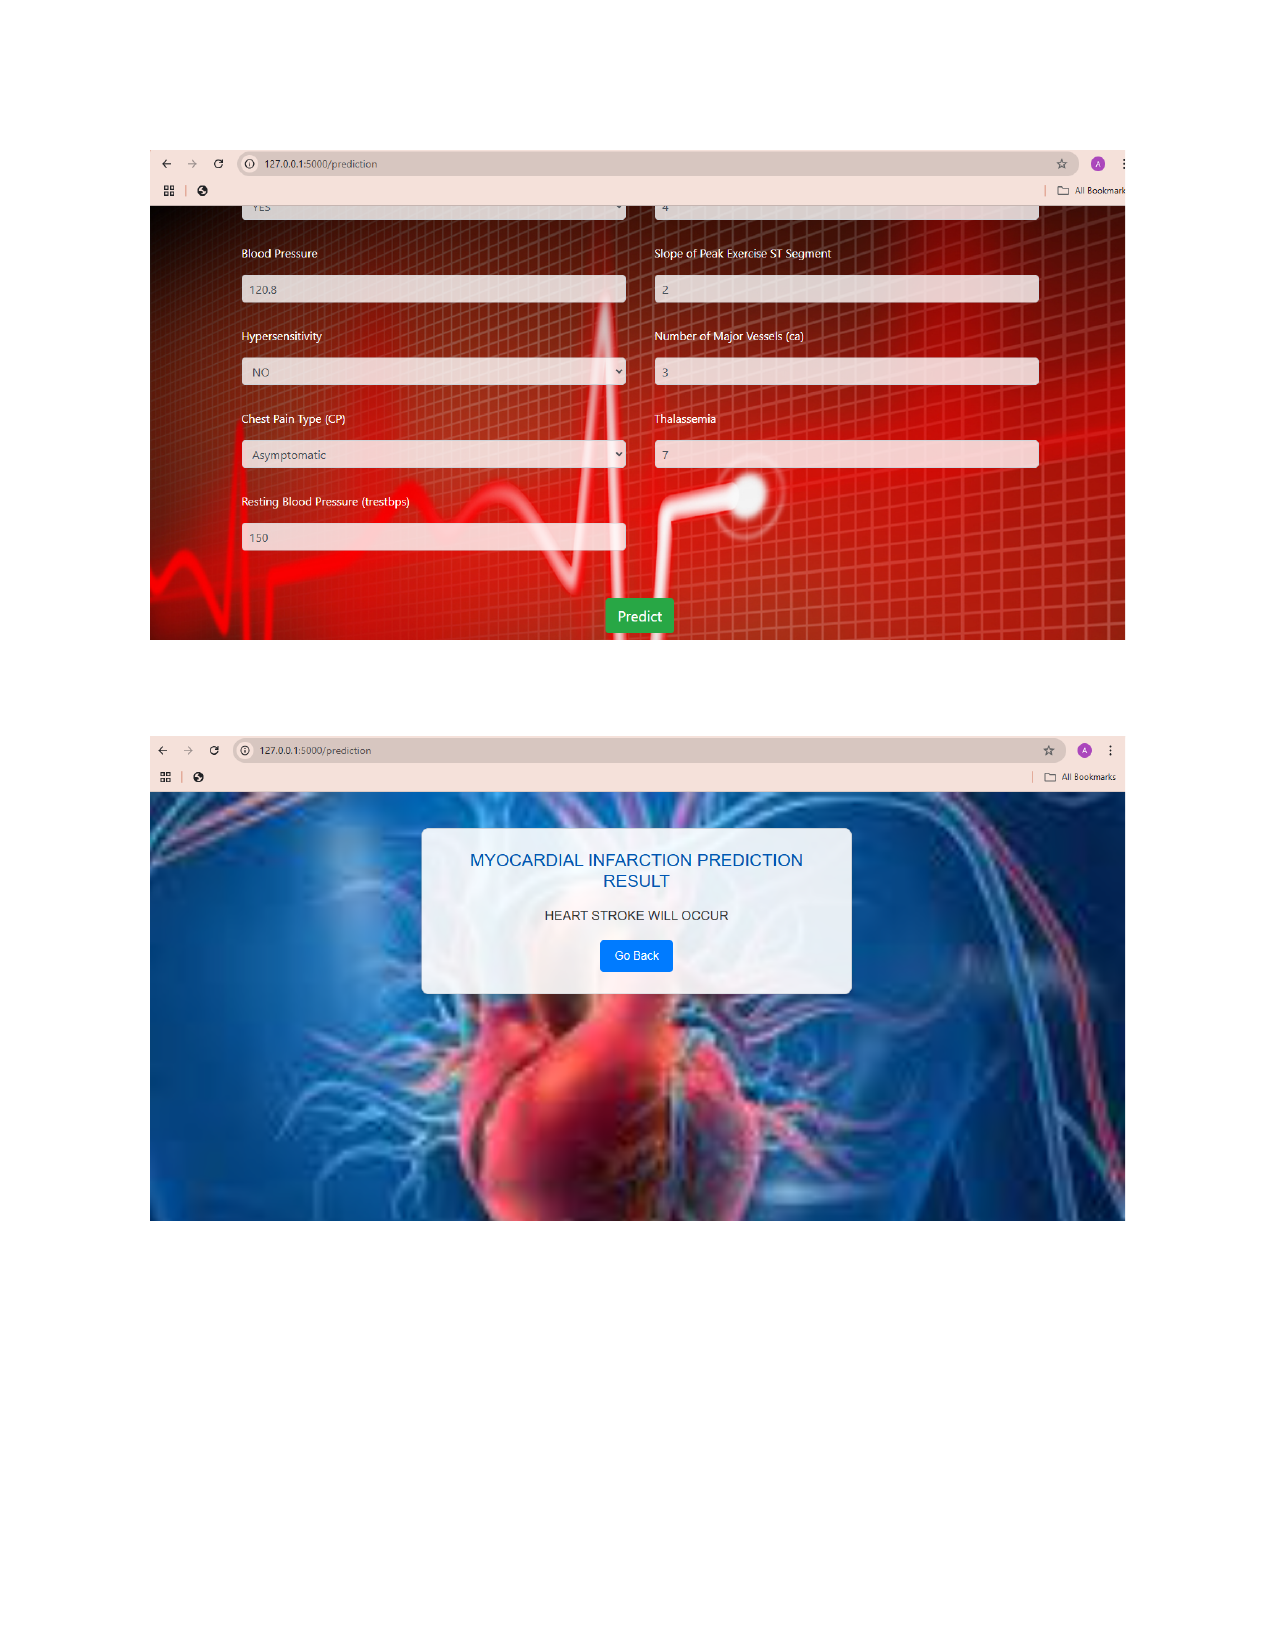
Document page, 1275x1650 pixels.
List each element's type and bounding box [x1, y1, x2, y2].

picture [150, 736, 1125, 1221]
picture [150, 150, 1125, 640]
